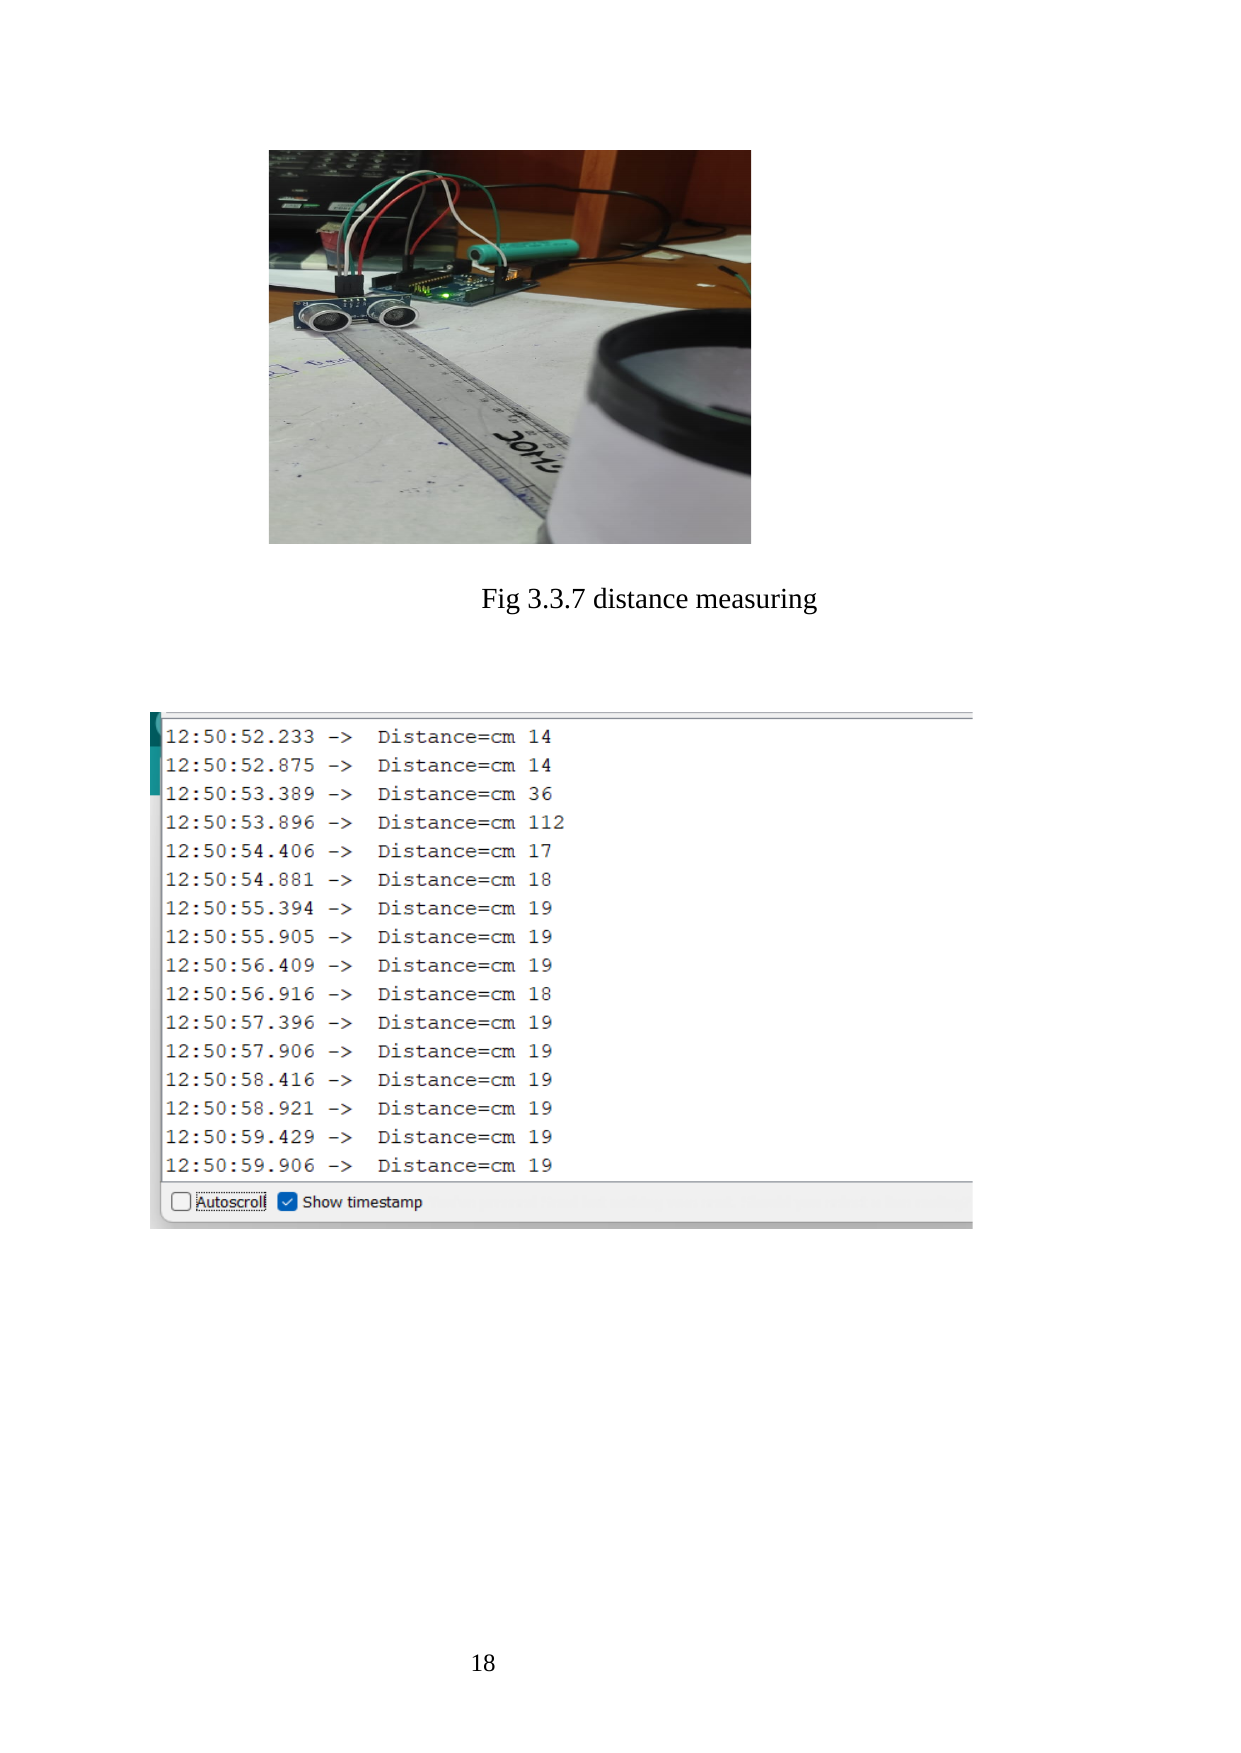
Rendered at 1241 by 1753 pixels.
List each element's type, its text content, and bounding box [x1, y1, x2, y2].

picture [268, 150, 752, 544]
picture [150, 712, 973, 1229]
